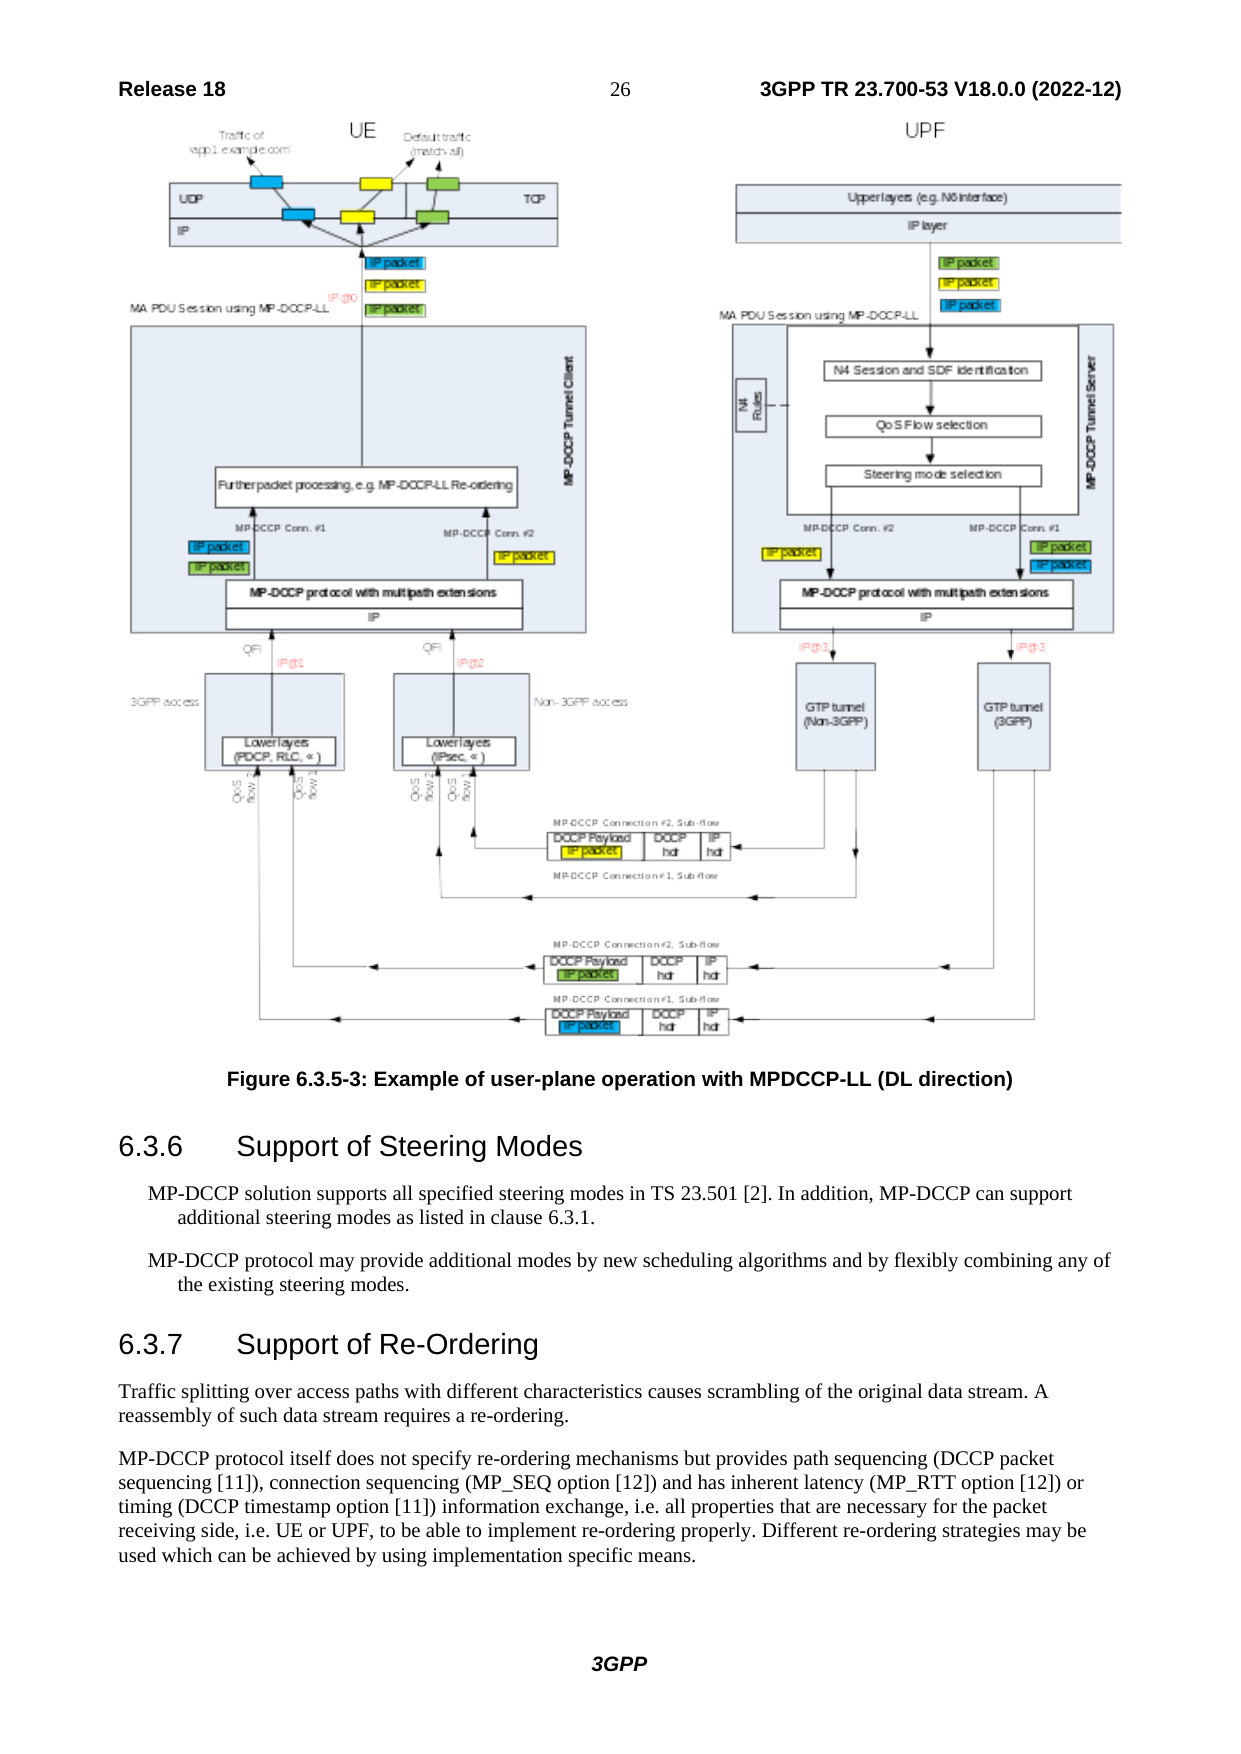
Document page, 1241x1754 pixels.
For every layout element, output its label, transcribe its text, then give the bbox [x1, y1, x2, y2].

text MP-DCCP protocol may provide additional modes by new scheduling algorithms and by flexibly combining any of the existing steering modes. [148, 1248, 1122, 1296]
subtitle 6.3.7 Support of Re-Ordering [118, 1327, 1122, 1361]
text Figure 6.3.5-3: Example of user-plane operation with MPDCCP-LL (DL direction) [118, 1067, 1122, 1091]
text MP-DCCP solution supports all specified steering modes in TS 23.501 [2]. In addition, MP-DCCP can support additional steering modes as listed in clause 6.3.1. [148, 1181, 1122, 1229]
text MP-DCCP protocol itself does not specify re-ordering mechanisms but provides path sequencing (DCCP packet sequencing [11]), connection sequencing (MP_SEQ option [12]) and has inherent latency (MP_RTT option [12]) or timing (DCCP timestamp option [11]) information exchange, i.e. all properties that are necessary for the packet receiving side, i.e. UE or UPF, to be able to implement re-ordering properly. Different re-ordering strategies may be used which can be achieved by using implementation specific means. [118, 1446, 1122, 1567]
subtitle 6.3.6 Support of Steering Modes [118, 1128, 1122, 1162]
text Traffic splitting over access paths with different characteristics causes scrambling of the original data stream. A reassembly of such data stream requires a re-ordering. [118, 1379, 1122, 1427]
